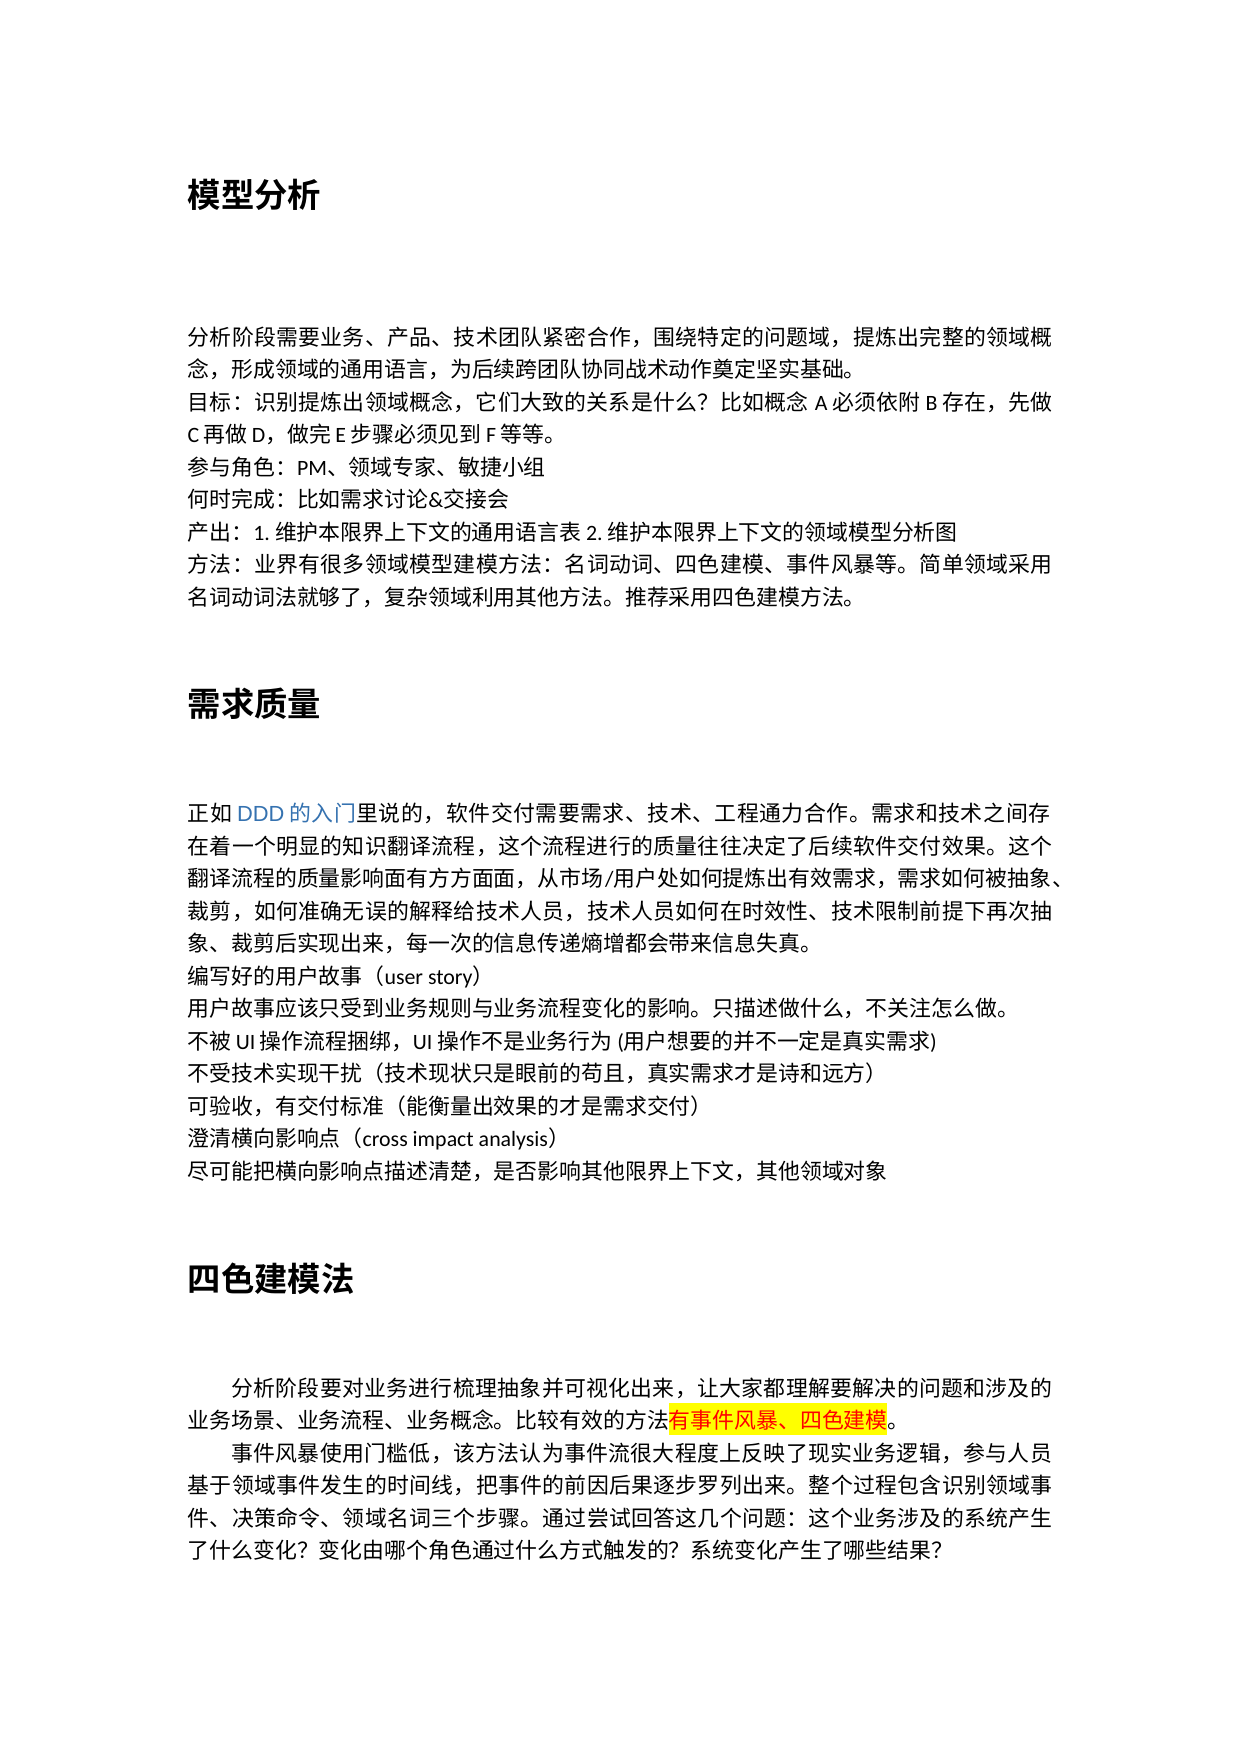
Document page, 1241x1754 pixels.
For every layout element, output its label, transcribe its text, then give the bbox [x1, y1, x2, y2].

subtitle 四色建模法 [187, 1246, 1053, 1311]
text 尽可能把横向影响点描述清楚，是否影响其他限界上下文，其他领域对象 [187, 1153, 1053, 1186]
text 正如DDD的入门里说的，软件交付需要需求、技术、工程通力合作。需求和技术之间存在着一个明显的知识翻译流程，这个流程进行的质量往往决定了后续软件交付效果。这个翻译流程的质量影响面有方方面面，从市场/用户处如何提炼出有效需求，需求如何被抽象、裁剪，如何准确无误的解释给技术人员，技术人员如何在时效性、技术限制前提下再次抽象、裁剪后实现出来，每一次的信息传递熵增都会带来信息失真。 [187, 796, 1053, 958]
text 方法：业界有很多领域模型建模方法：名词动词、四色建模、事件风暴等。简单领域采用名词动词法就够了，复杂领域利用其他方法。推荐采用四色建模方法。 [187, 547, 1053, 612]
text 不受技术实现干扰（技术现状只是眼前的苟且，真实需求才是诗和远方） [187, 1056, 1053, 1088]
subtitle 需求质量 [187, 671, 1053, 736]
text 参与角色：PM、领域专家、敏捷小组 [187, 449, 1053, 482]
text 分析阶段需要业务、产品、技术团队紧密合作，围绕特定的问题域，提炼出完整的领域概念，形成领域的通用语言，为后续跨团队协同战术动作奠定坚实基础。 [187, 319, 1053, 384]
text 澄清横向影响点（cross impact analysis） [187, 1121, 1053, 1153]
text 可验收，有交付标准（能衡量出效果的才是需求交付） [187, 1088, 1053, 1121]
text 何时完成：比如需求讨论&交接会 [187, 482, 1053, 514]
subtitle 模型分析 [187, 162, 1053, 227]
text 编写好的用户故事（user story） [187, 958, 1053, 991]
text 不被UI操作流程捆绑，UI 操作不是业务行为 (用户想要的并不一定是真实需求) [187, 1023, 1053, 1056]
text 目标：识别提炼出领域概念，它们大致的关系是什么？比如概念A必须依附B存在，先做C再做D，做完E步骤必须见到F等等。 [187, 384, 1053, 449]
text 产出：1. 维护本限界上下文的通用语言表 2. 维护本限界上下文的领域模型分析图 [187, 514, 1053, 547]
text 用户故事应该只受到业务规则与业务流程变化的影响。只描述做什么，不关注怎么做。 [187, 991, 1053, 1023]
text 事件风暴使用门槛低，该方法认为事件流很⼤程度上反映了现实业务逻辑，参与人员基于领域事件发生的时间线，把事件的前因后果逐步罗列出来。整个过程包含识别领域事件、决策命令、领域名词三个步骤。通过尝试回答这几个问题：这个业务涉及的系统产生了什么变化？变化由哪个角色通过什么方式触发的？系统变化产生了哪些结果？ [187, 1435, 1053, 1565]
text 分析阶段要对业务进行梳理抽象并可视化出来，让大家都理解要解决的问题和涉及的业务场景、业务流程、业务概念。比较有效的方法有事件风暴、四色建模。 [187, 1370, 1053, 1435]
